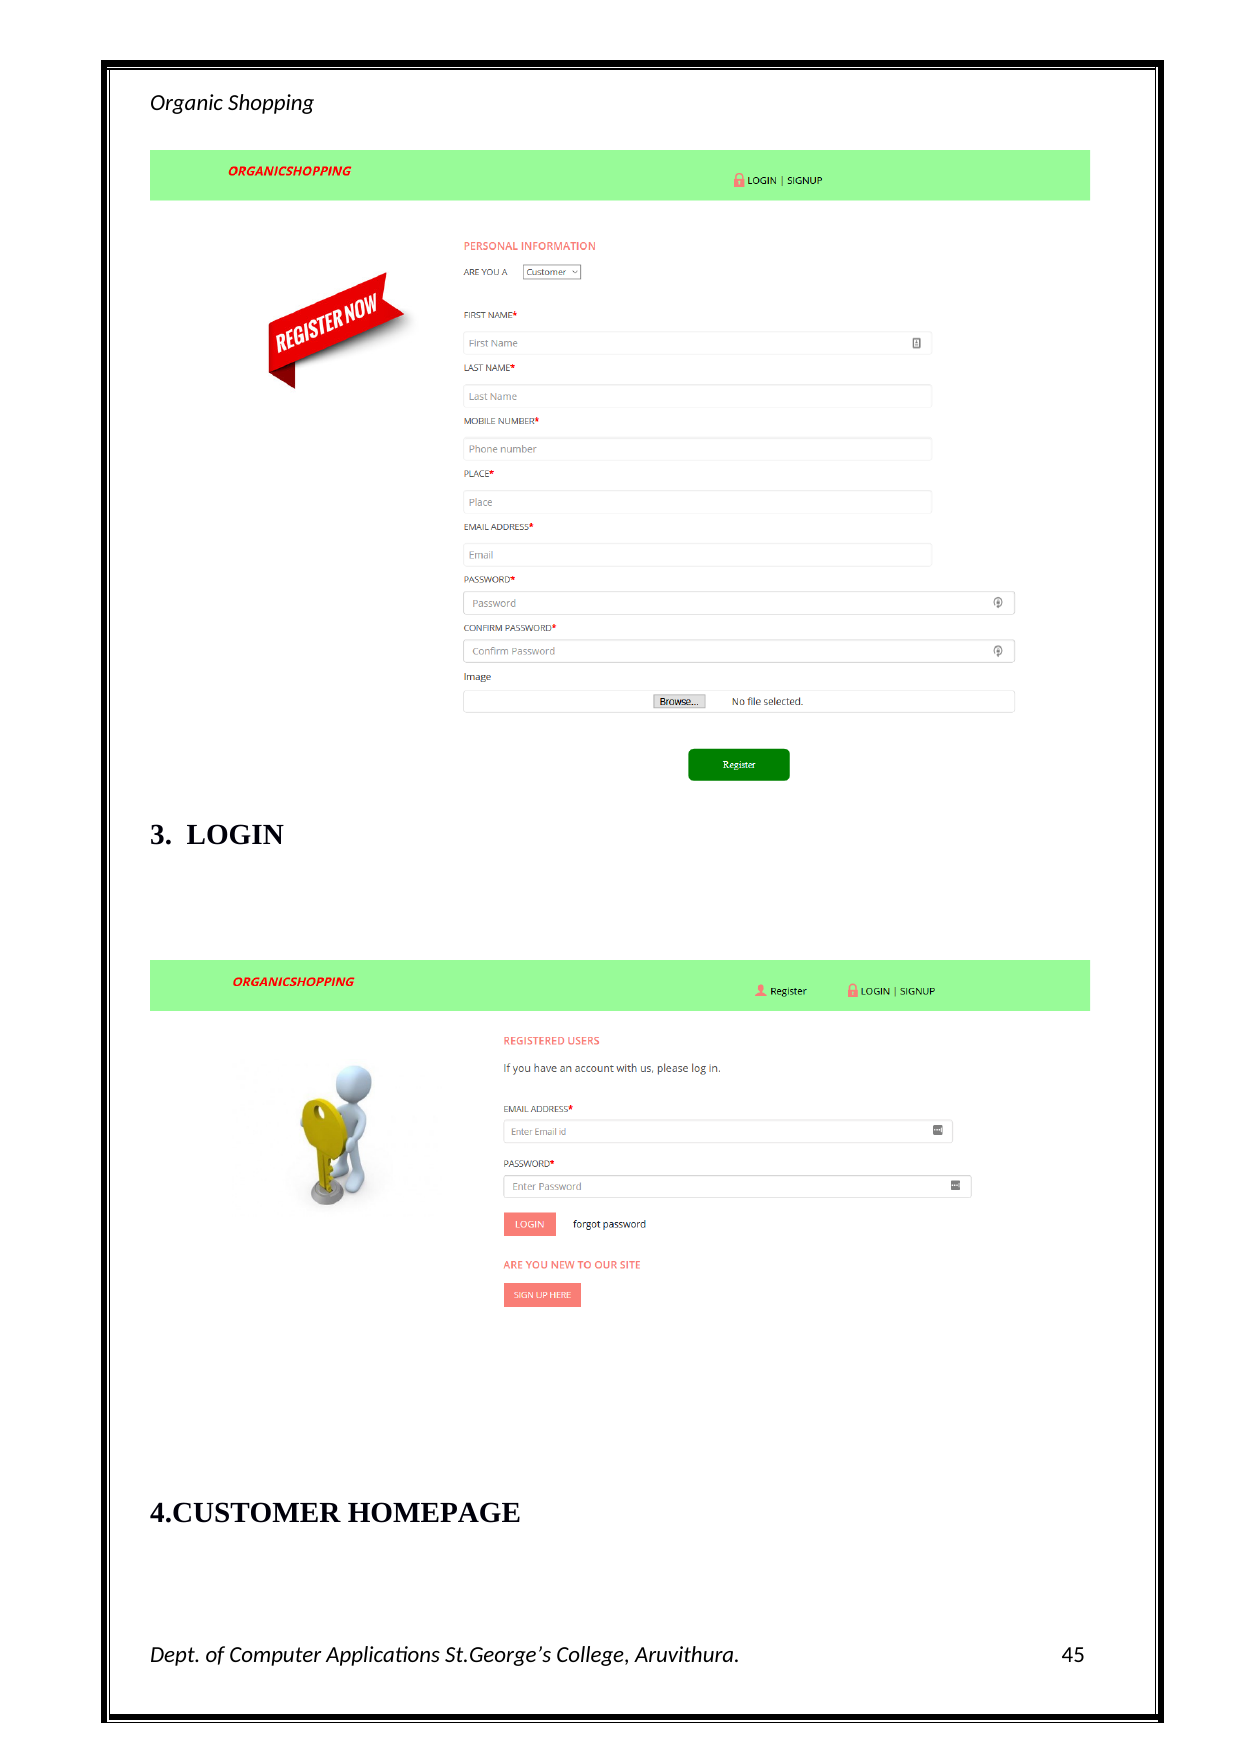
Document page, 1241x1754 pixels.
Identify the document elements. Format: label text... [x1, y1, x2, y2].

picture [150, 150, 1091, 801]
text 3. LOGIN [150, 817, 1090, 851]
picture [150, 960, 1091, 1431]
text 4.CUSTOMER HOMEPAGE [150, 1495, 1090, 1529]
